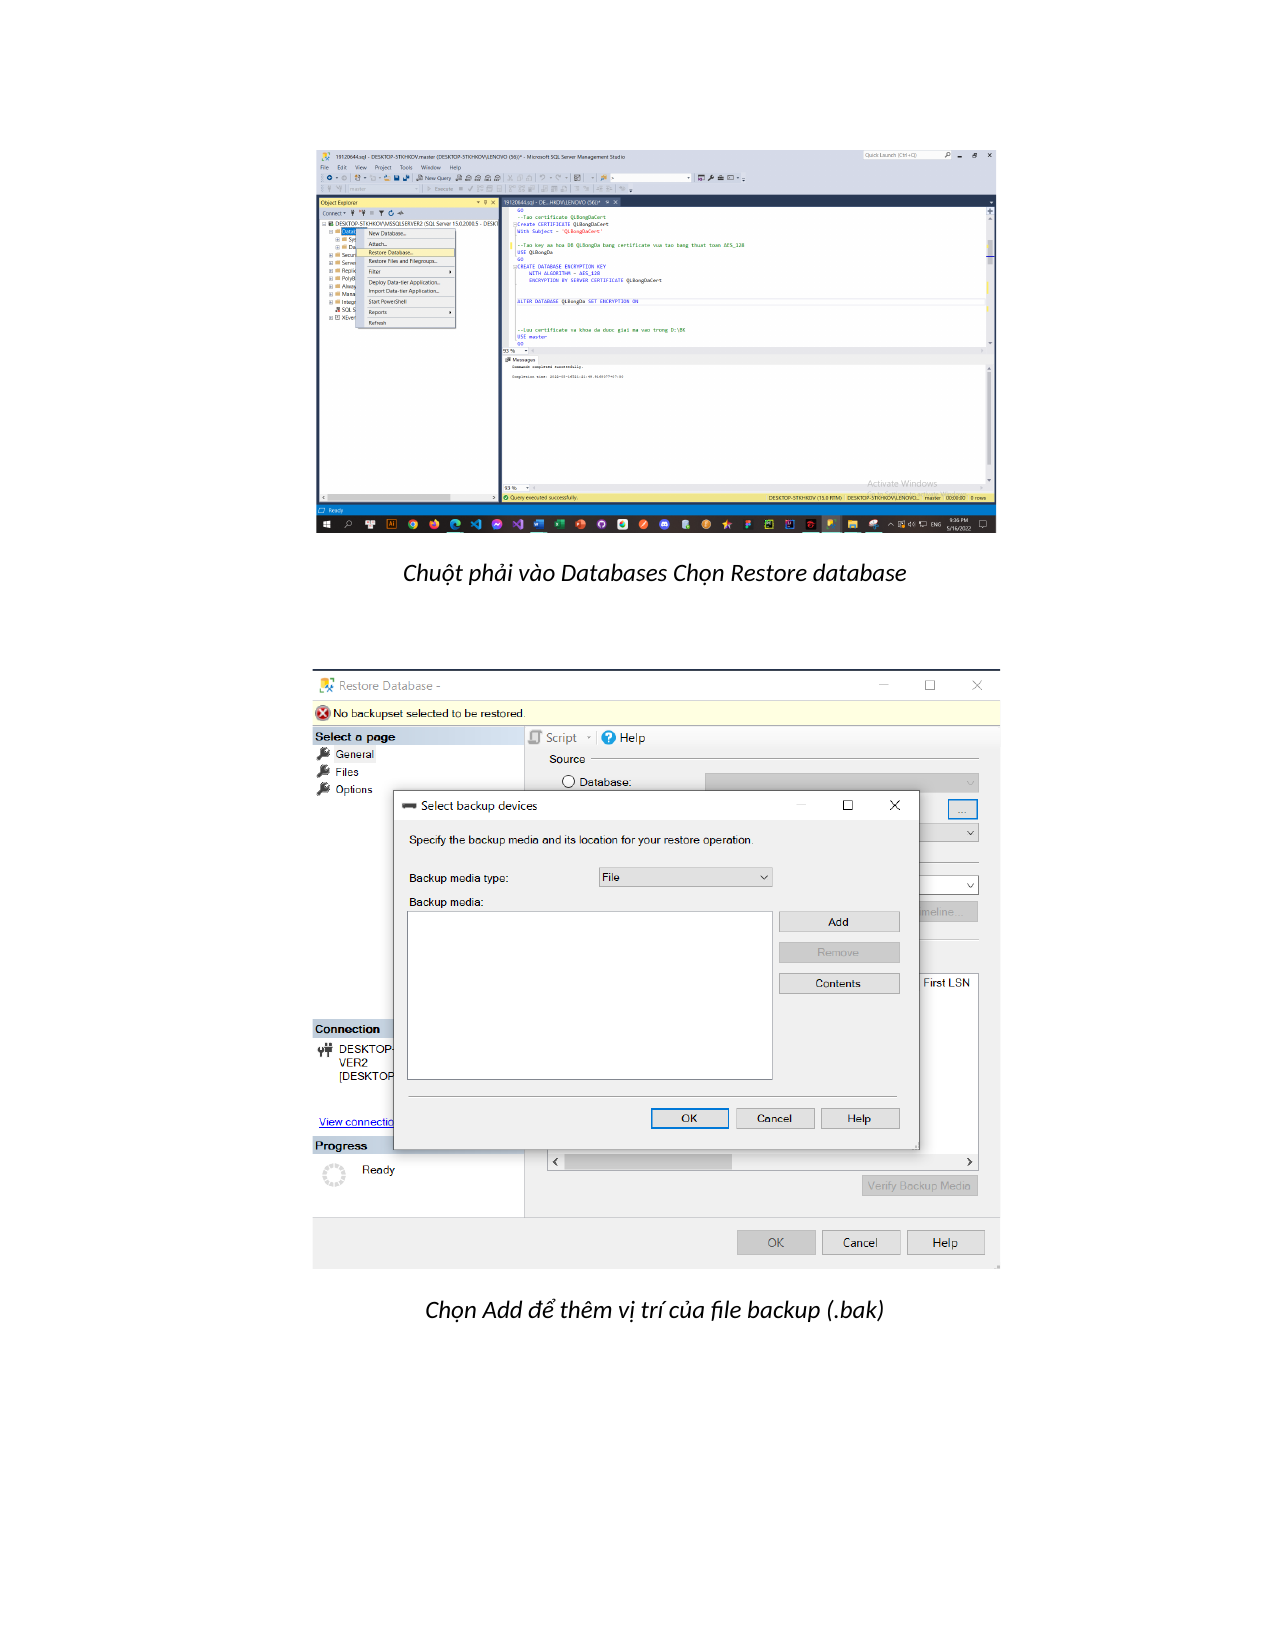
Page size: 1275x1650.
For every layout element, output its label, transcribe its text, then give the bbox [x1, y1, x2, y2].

text Chuột phải vào Databases Chọn Restore database [187, 558, 1125, 588]
text Chọn Add để thêm vị trí của file backup (.bak) [187, 1294, 1125, 1325]
picture [316, 150, 997, 533]
picture [312, 669, 1001, 1269]
